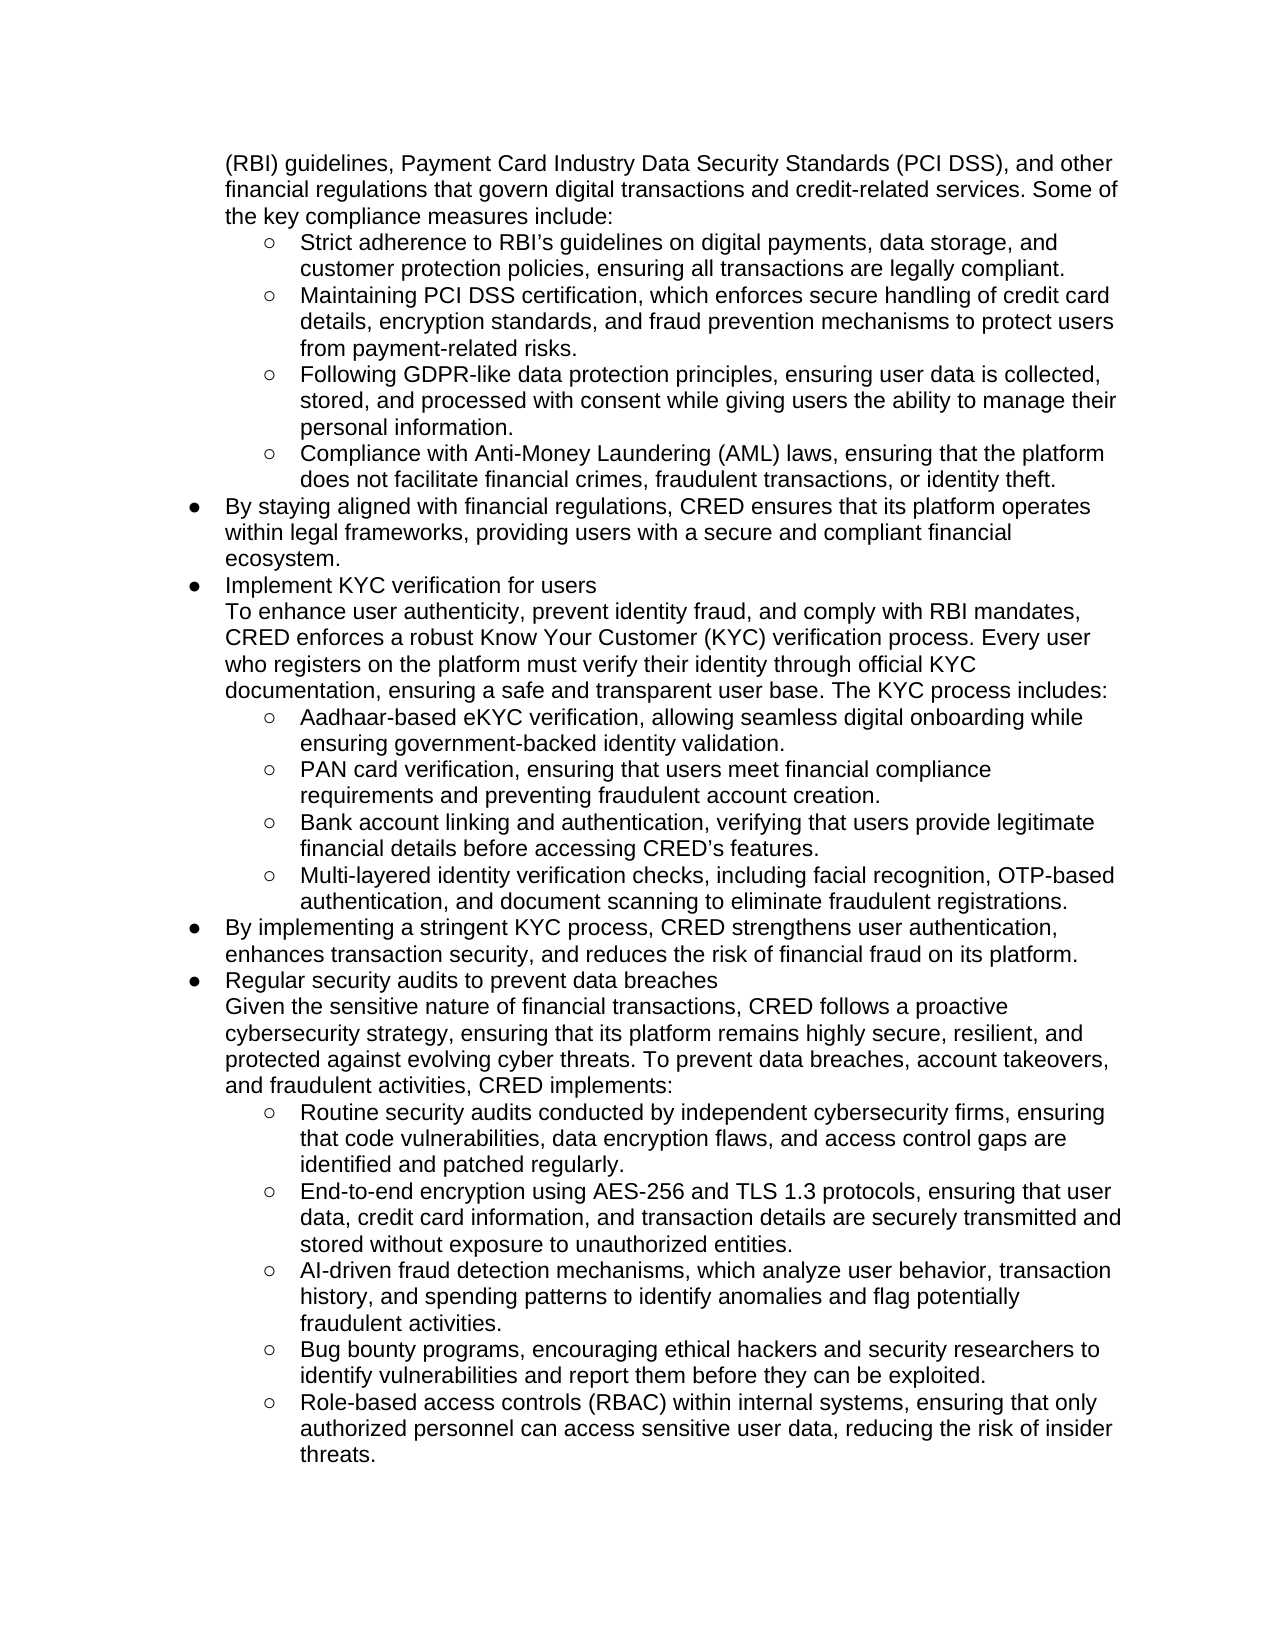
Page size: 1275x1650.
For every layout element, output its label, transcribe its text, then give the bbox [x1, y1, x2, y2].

list Bug bounty programs, encouraging ethical hackers and security researchers to identify vulnerabilities and report them before they can be exploited. [262, 1336, 1125, 1389]
list Multi-layered identity verification checks, including facial recognition, OTP-based authentication, and document scanning to eliminate fraudulent registrations. [262, 862, 1125, 914]
list By implementing a stringent KYC process, CRED strengthens user authentication, enhances transaction security, and reduces the risk of financial fraud on its platform. [187, 914, 1125, 967]
list Strict adherence to RBI’s guidelines on digital payments, data storage, and customer protection policies, ensuring all transactions are legally compliant. [262, 229, 1125, 282]
list AI-driven fraud detection mechanisms, which analyze user behavior, transaction history, and spending patterns to identify anomalies and flag potentially fraudulent activities. [262, 1257, 1125, 1336]
list Regular security audits to prevent data breaches Given the sensitive nature of financial transactions, CRED follows a proactive cybersecurity strategy, ensuring that its platform remains highly secure, resilient, and protected against evolving cyber threats. To prevent data breaches, account takeovers, and fraudulent activities, CRED implements: [187, 967, 1125, 1099]
list Role-based access controls (RBAC) within internal systems, ensuring that only authorized personnel can access sensitive user data, reducing the risk of insider threats. [262, 1389, 1125, 1468]
list Following GDPR-like data protection principles, ensuring user data is collected, stored, and processed with consent while giving users the ability to manage their personal information. [262, 361, 1125, 440]
list End-to-end encryption using AES-256 and TLS 1.3 protocols, ensuring that user data, credit card information, and transaction details are securely transmitted and stored without exposure to unauthorized entities. [262, 1178, 1125, 1257]
list Aadhaar-based eKYC verification, allowing seamless digital onboarding while ensuring government-backed identity validation. [262, 703, 1125, 756]
list PAN card verification, ensuring that users meet financial compliance requirements and preventing fraudulent account creation. [262, 756, 1125, 809]
list Implement KYC verification for users To enhance user authenticity, prevent identity fraud, and comply with RBI mandates, CRED enforces a robust Know Your Customer (KYC) verification process. Every user who registers on the platform must verify their identity through official KYC documentation, ensuring a safe and transparent user base. The KYC process includes: [187, 572, 1125, 703]
list Maintaining PCI DSS certification, which enforces secure handling of credit card details, encryption standards, and fraud prevention mechanisms to protect users from payment-related risks. [262, 282, 1125, 361]
list By staying aligned with financial regulations, CRED ensures that its platform operates within legal frameworks, providing users with a secure and compliant financial ecosystem. [187, 493, 1125, 572]
list Compliance with Anti-Money Laundering (AML) laws, ensuring that the platform does not facilitate financial crimes, fraudulent transactions, or identity theft. [262, 440, 1125, 493]
list Bank account linking and authentication, verifying that users provide legitimate financial details before accessing CRED’s features. [262, 809, 1125, 862]
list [187, 150, 1125, 229]
list Routine security audits conducted by independent cybersecurity firms, ensuring that code vulnerabilities, data encryption flaws, and access control gaps are identified and patched regularly. [262, 1099, 1125, 1178]
